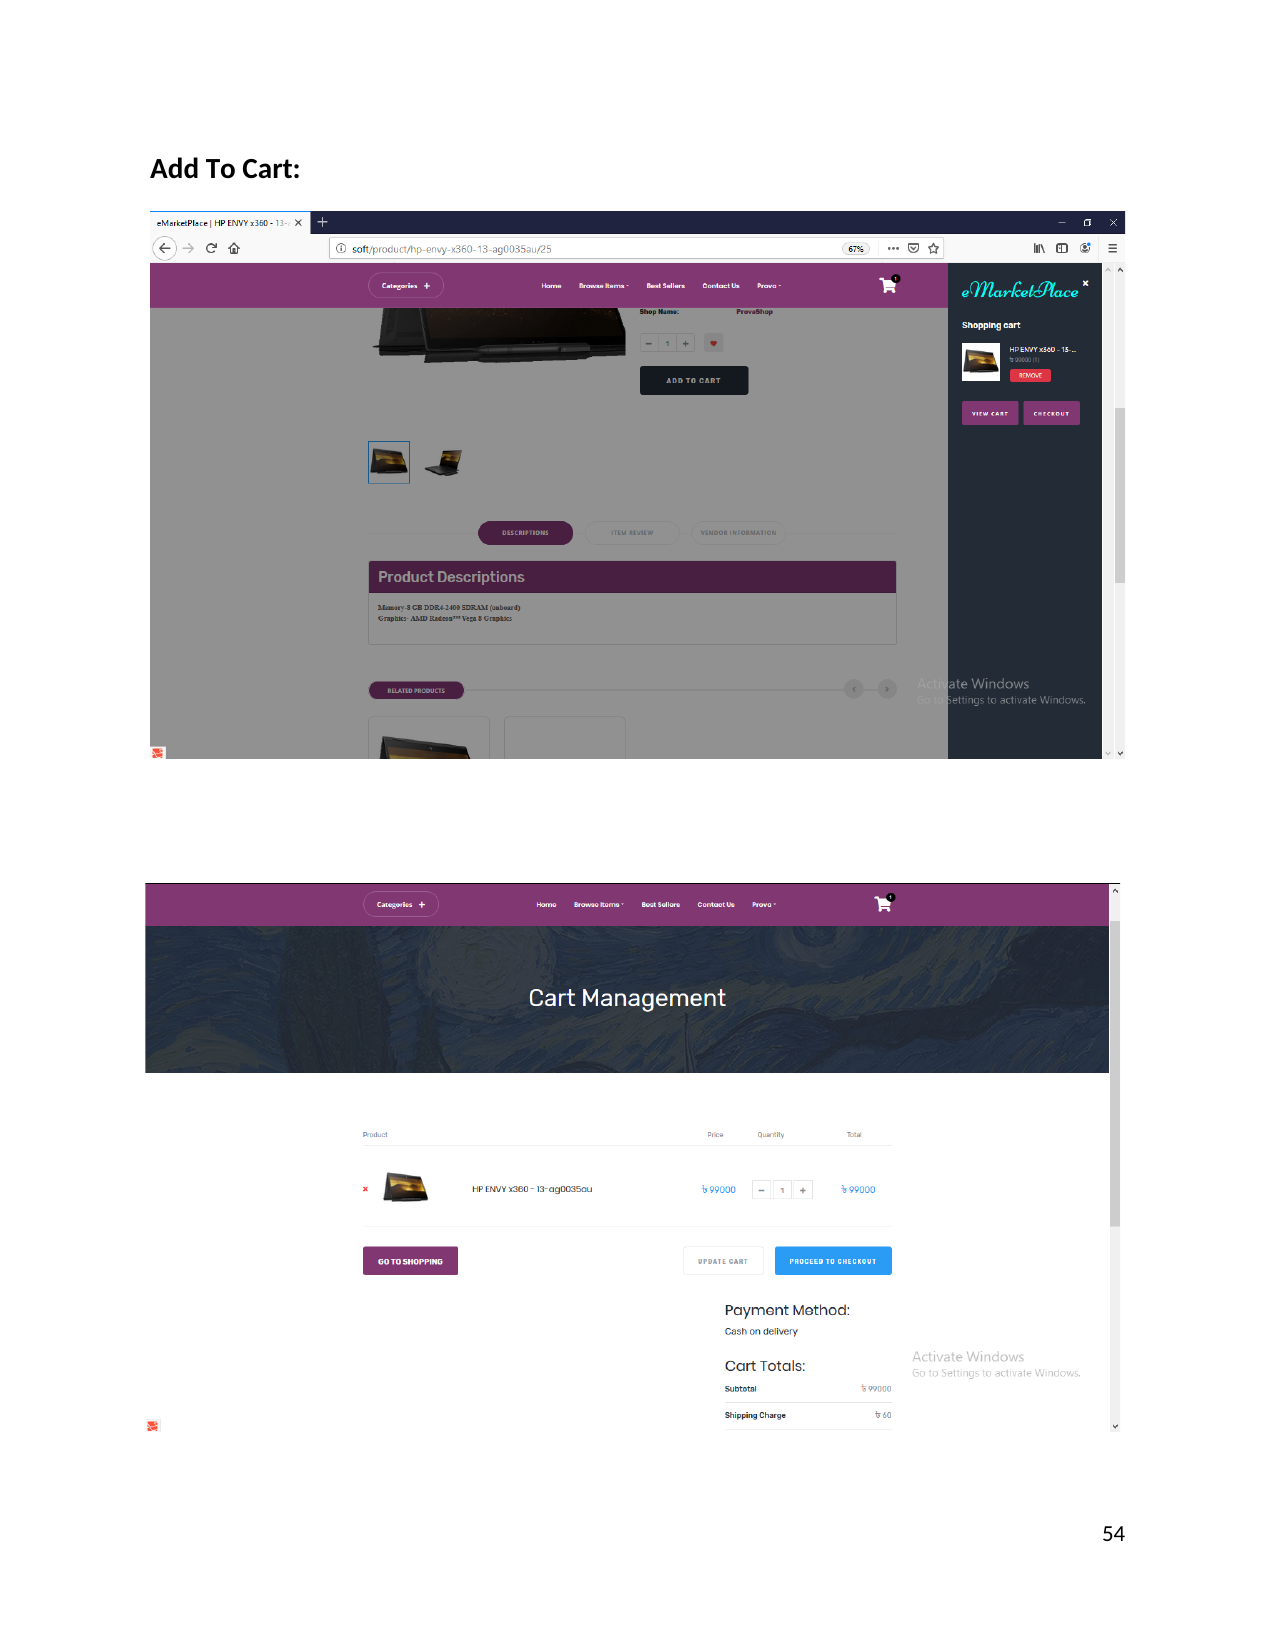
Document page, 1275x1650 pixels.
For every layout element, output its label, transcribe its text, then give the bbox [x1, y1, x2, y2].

text Add To Cart: [150, 150, 1125, 186]
picture [150, 211, 1125, 759]
picture [145, 883, 1121, 1432]
